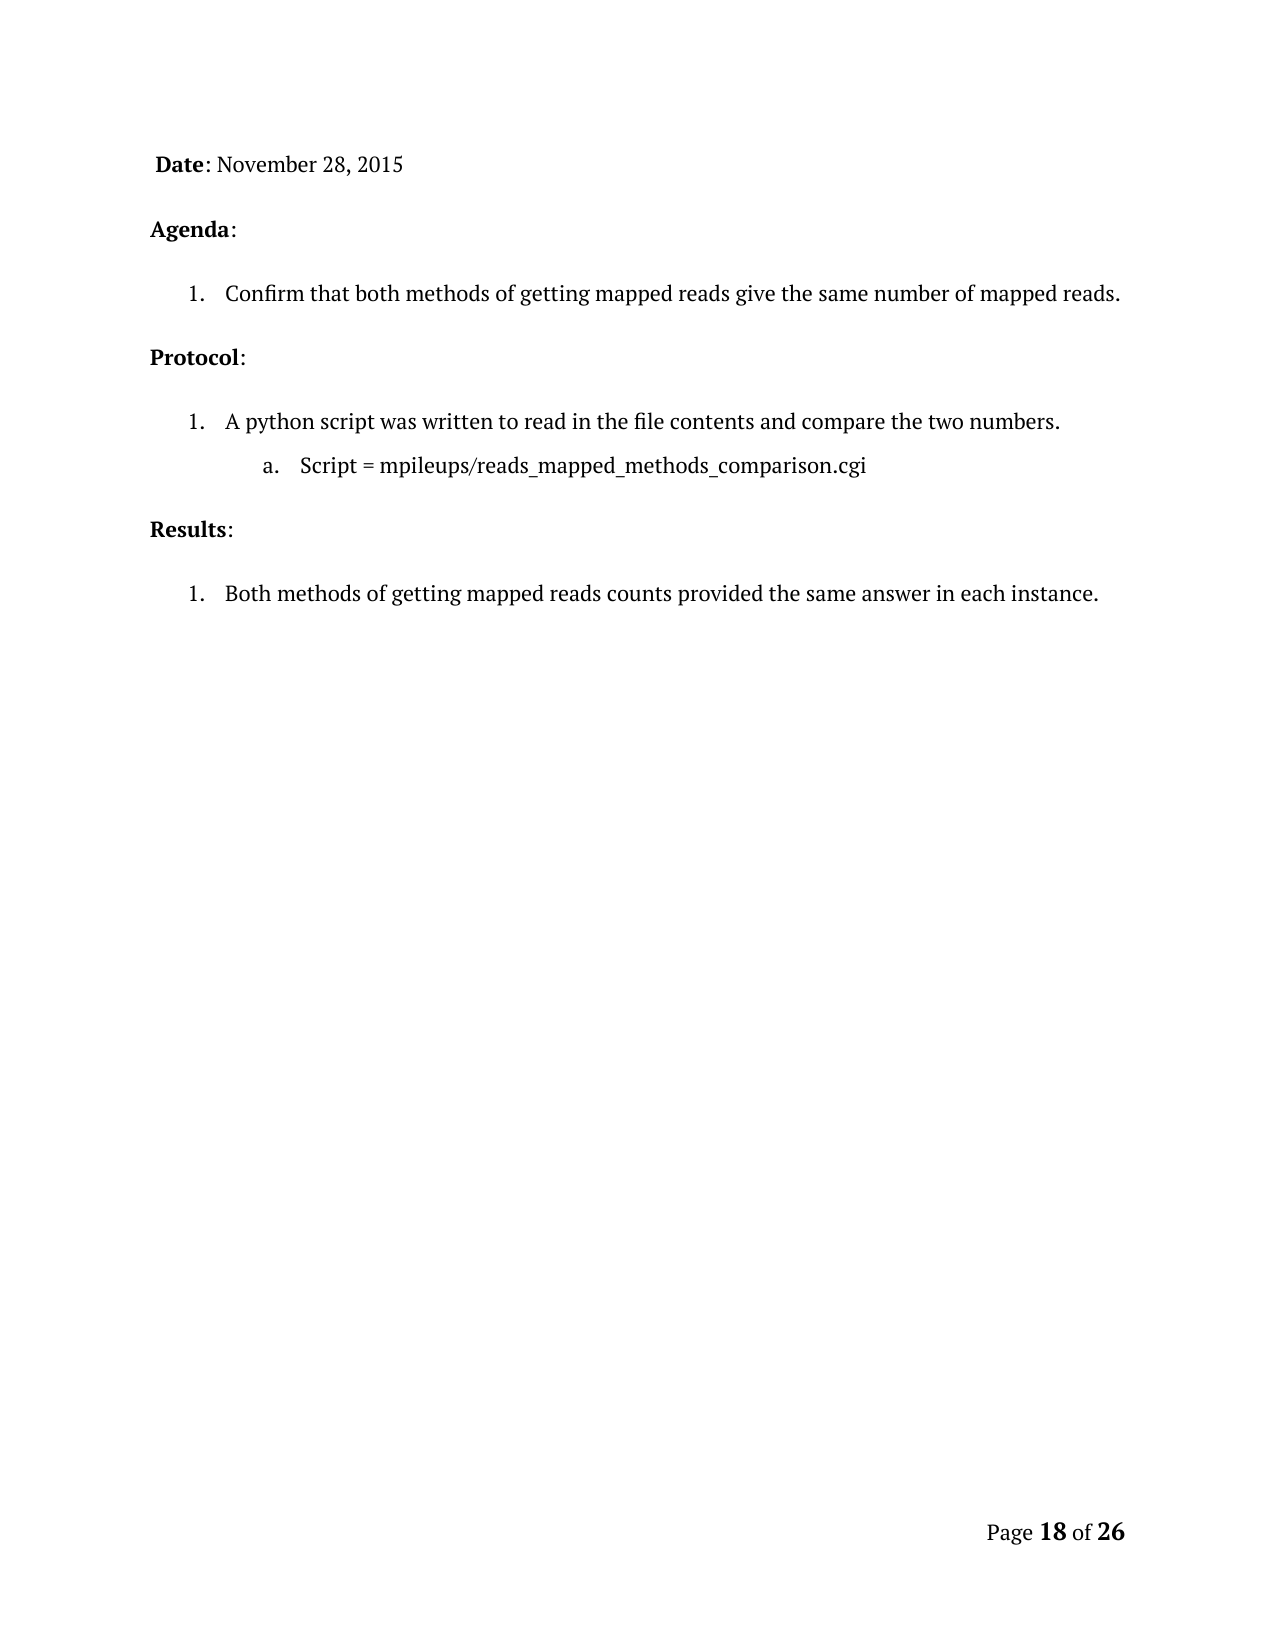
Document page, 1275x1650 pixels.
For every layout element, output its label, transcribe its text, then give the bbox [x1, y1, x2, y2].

text Results: [150, 515, 1125, 544]
text Date: November 28, 2015 [150, 150, 1125, 179]
list Both methods of getting mapped reads counts provided the same answer in each instance. [187, 579, 1125, 608]
list A python script was written to read in the file contents and compare the two numbers. [187, 407, 1125, 436]
list Confirm that both methods of getting mapped reads give the same number of mapped reads. [187, 278, 1125, 307]
text Agenda: [150, 214, 1125, 243]
list Script = mpileups/reads_mapped_methods_comparison.cgi [262, 451, 1125, 479]
text Protocol: [150, 343, 1125, 372]
